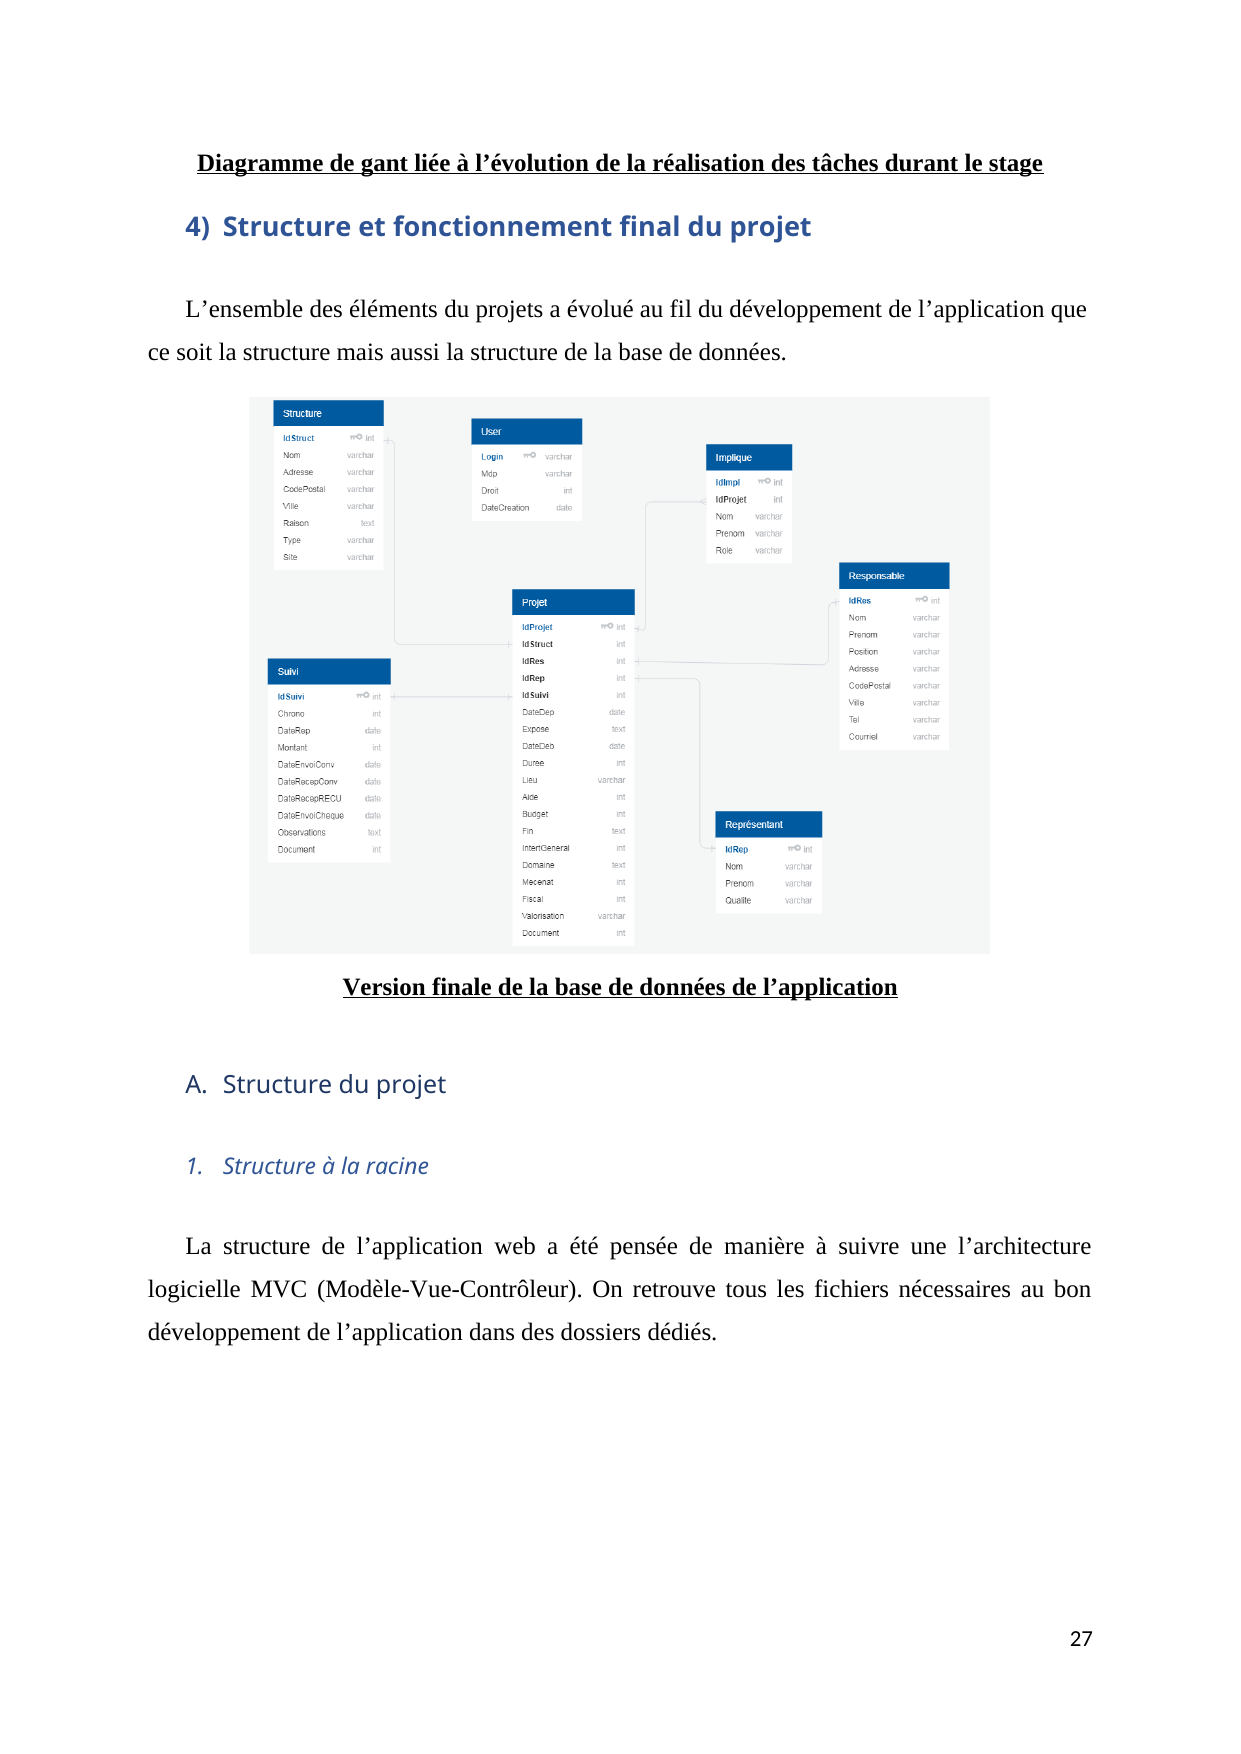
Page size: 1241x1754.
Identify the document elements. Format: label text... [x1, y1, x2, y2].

subtitle Structure et fonctionnement final du projet [185, 207, 1093, 244]
subtitle Structure du projet [185, 1067, 1093, 1101]
subtitle Structure à la racine [185, 1150, 1093, 1182]
picture [249, 397, 991, 954]
text L’ensemble des éléments du projets a évolué au fil du développement de l’application que ce soit la structure mais aussi la structure de la base de données. [148, 294, 1093, 366]
text Diagramme de gant liée à l’évolution de la réalisation des tâches durant le stage [148, 148, 1093, 176]
text Version finale de la base de données de l’application [148, 972, 1093, 1001]
text La structure de l’application web a été pensée de manière à suivre une l’architecture logicielle MVC (Modèle-Vue-Contrôleur). On retrouve tous les fichiers nécessaires au bon développement de l’application dans des dossiers dédiés. [148, 1231, 1093, 1346]
